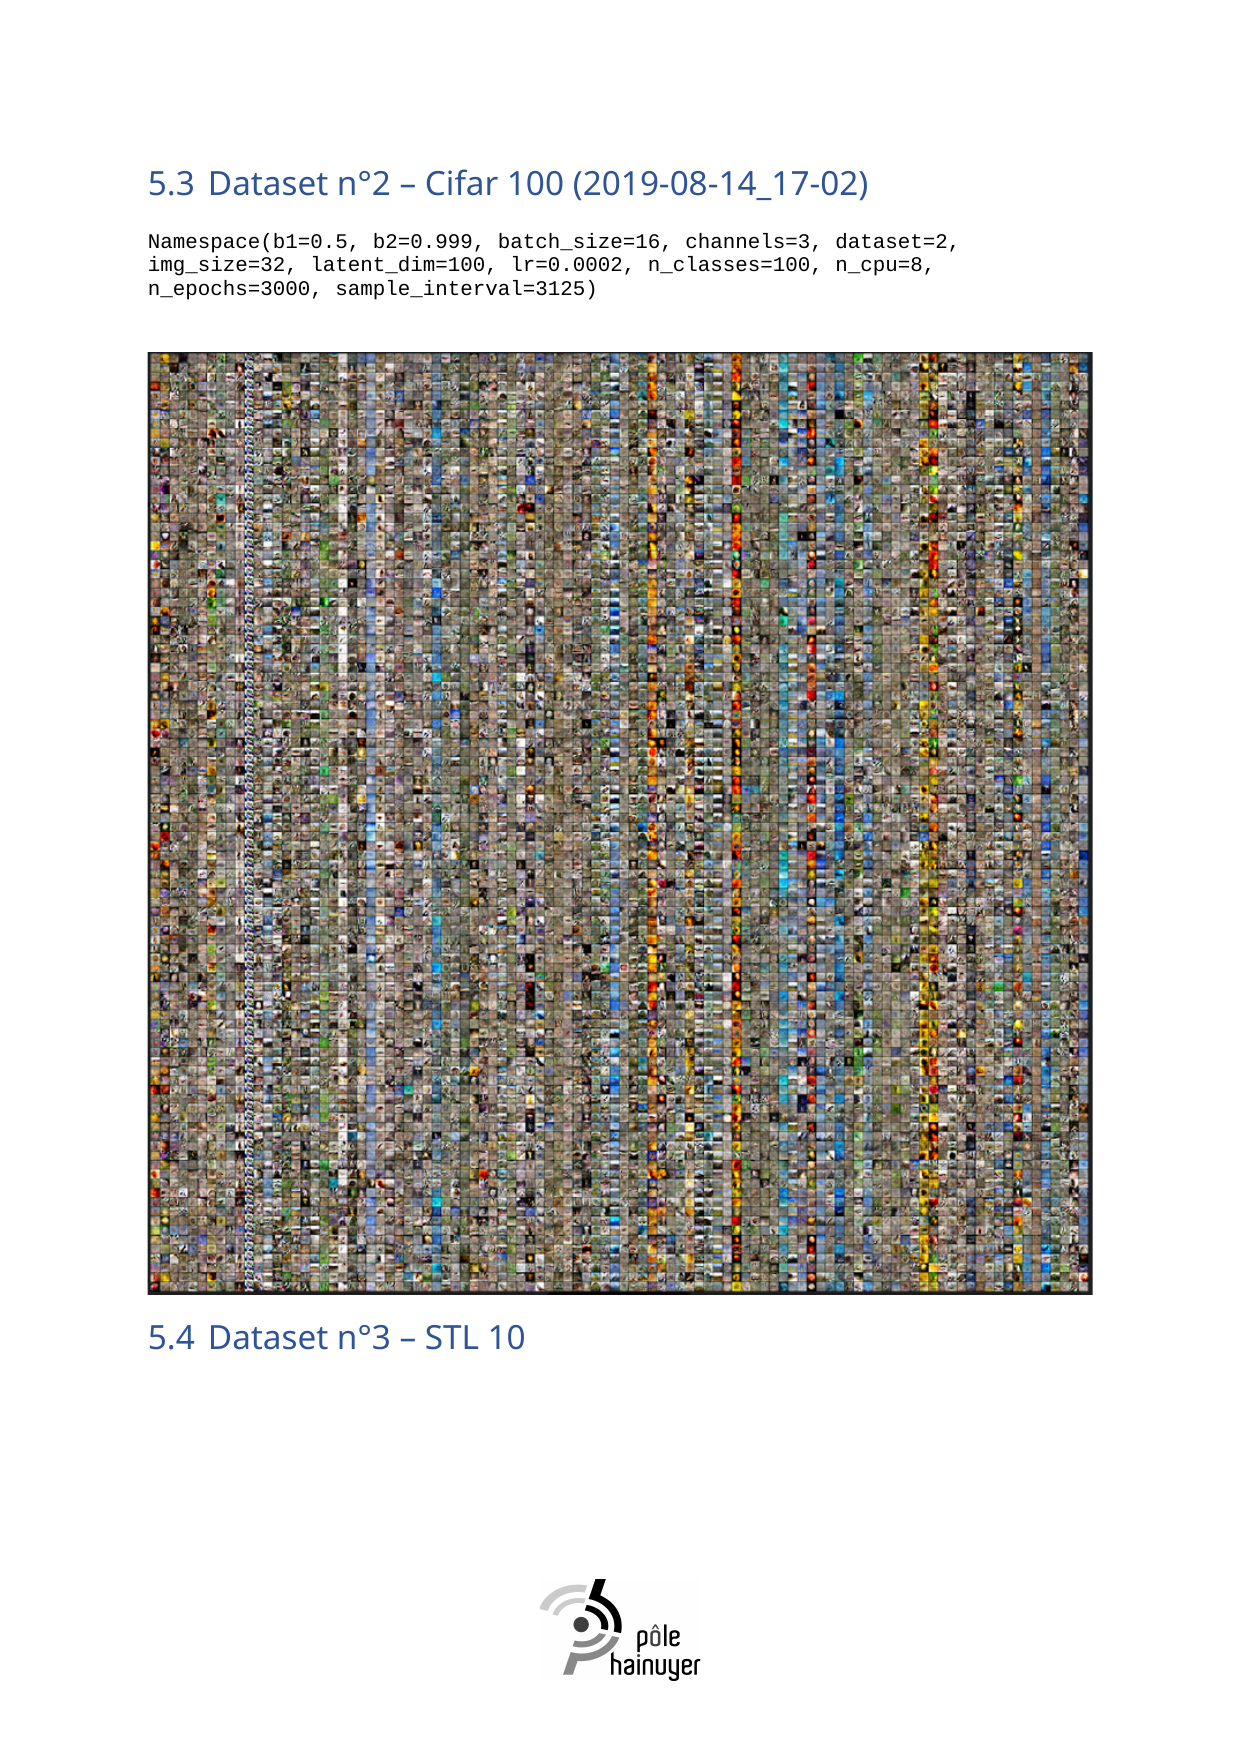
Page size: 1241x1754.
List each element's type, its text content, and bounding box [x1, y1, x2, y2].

picture [147, 352, 1093, 1295]
text Namespace(b1=0.5, b2=0.999, batch_size=16, channels=3, dataset=2, img_size=32, latent_dim=100, lr=0.0002, n_classes=100, n_cpu=8, n_epochs=3000, sample_interval=3125) [148, 231, 1092, 302]
subtitle Dataset n°3 – STL 10 [148, 1314, 1092, 1359]
subtitle Dataset n°2 – Cifar 100 (2019-08-14_17-02) [148, 160, 1092, 206]
picture [539, 1579, 701, 1681]
